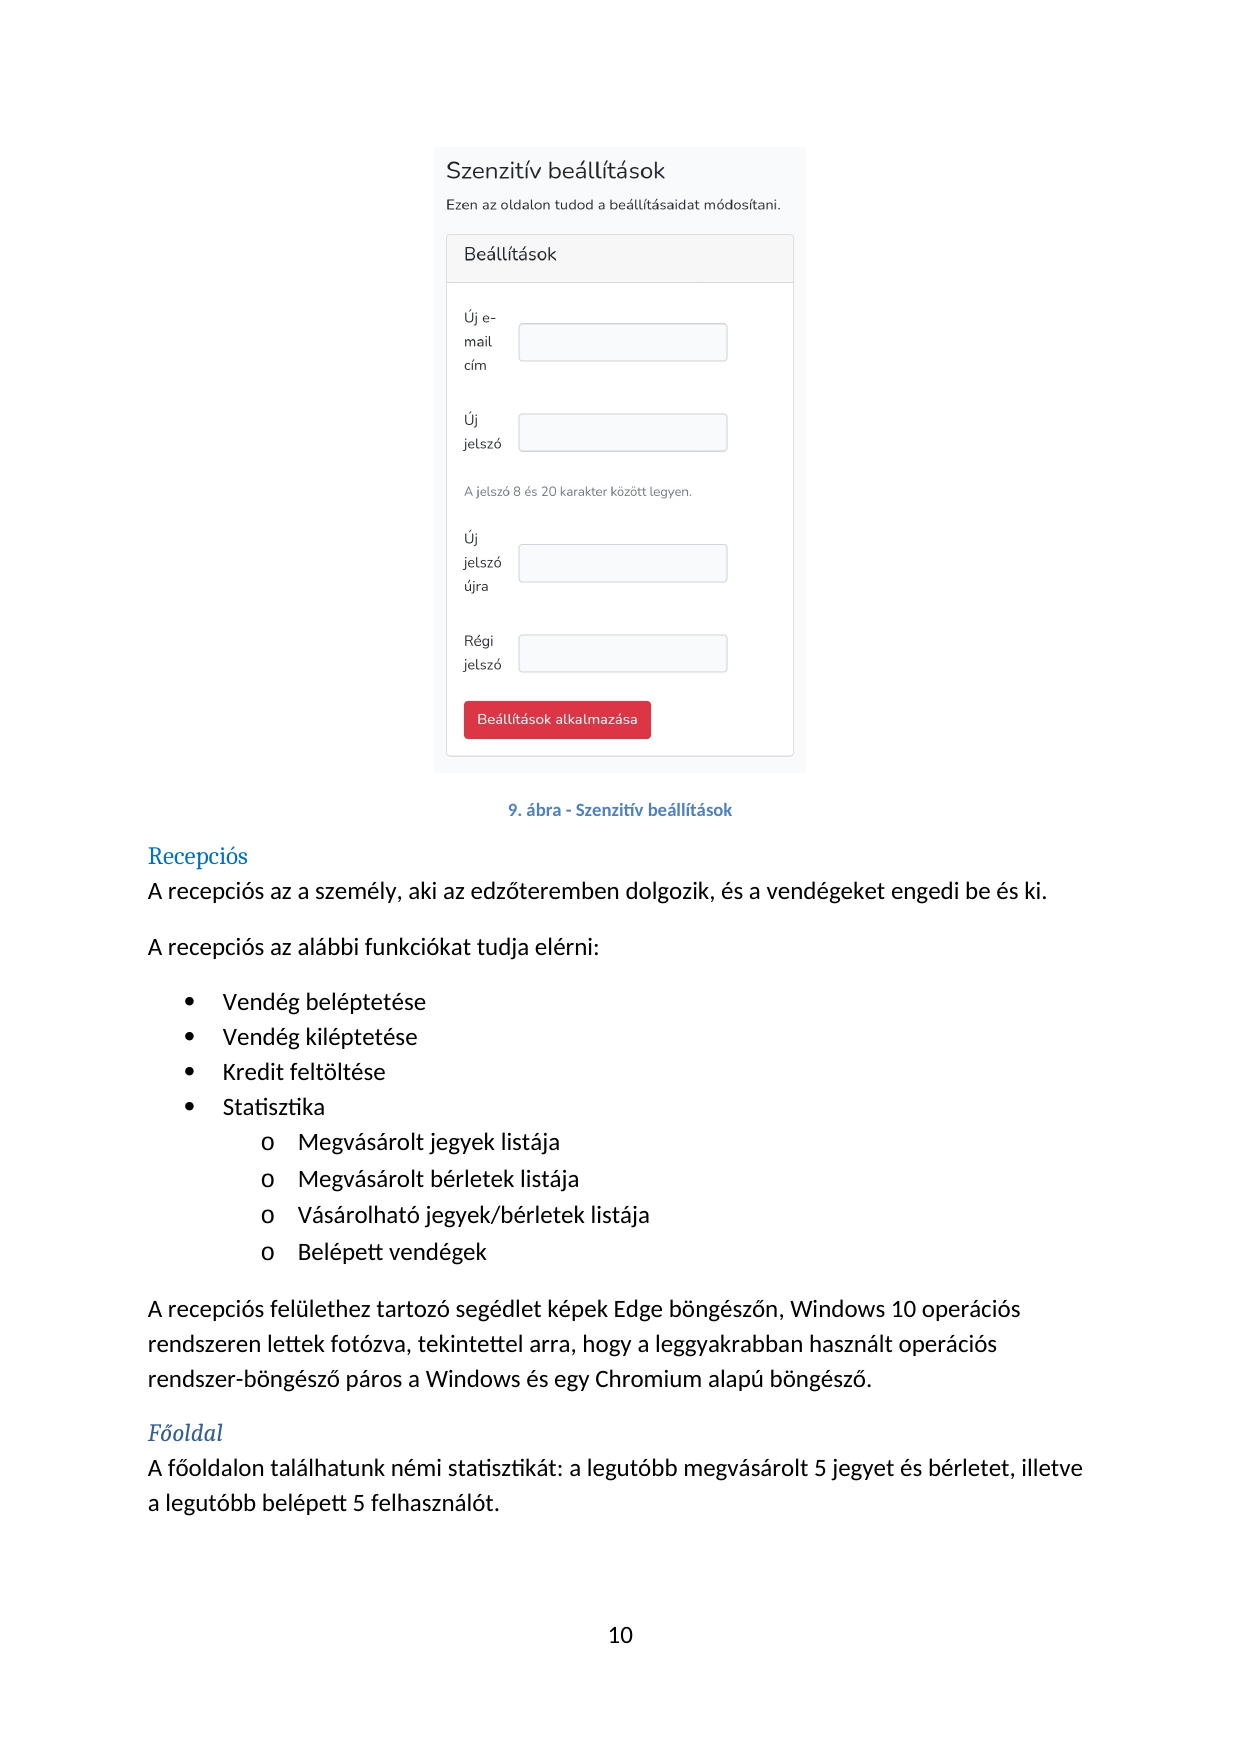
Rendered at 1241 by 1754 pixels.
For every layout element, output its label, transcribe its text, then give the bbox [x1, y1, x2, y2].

list Vendég kiléptetése [185, 1021, 1093, 1052]
picture [434, 147, 806, 773]
list Kredit feltöltése [185, 1056, 1093, 1087]
text A főoldalon találhatunk némi statisztikát: a legutóbb megvásárolt 5 jegyet és bérletet, illetve a legutóbb belépett 5 felhasználót. [148, 1452, 1093, 1517]
text A recepciós felülethez tartozó segédlet képek Edge böngészőn, Windows 10 operációs rendszeren lettek fotózva, tekintettel arra, hogy a leggyakrabban használt operációs rendszer-böngésző páros a Windows és egy Chromium alapú böngésző. [148, 1293, 1093, 1394]
text A recepciós az alábbi funkciókat tudja elérni: [148, 931, 1093, 961]
list Megvásárolt bérletek listája [260, 1163, 1093, 1195]
list Statisztika [185, 1091, 1093, 1122]
list Vásárolható jegyek/bérletek listája [260, 1199, 1093, 1231]
subtitle Főoldal [148, 1419, 1093, 1448]
list Belépett vendégek [260, 1236, 1093, 1268]
text 9. ábra - Szenzitív beállítások [148, 798, 1093, 821]
list Vendég beléptetése [185, 986, 1093, 1017]
list Megvásárolt jegyek listája [260, 1126, 1093, 1158]
subtitle Recepciós [148, 842, 1093, 871]
text A recepciós az a személy, aki az edzőteremben dolgozik, és a vendégeket engedi be és ki. [148, 875, 1093, 905]
